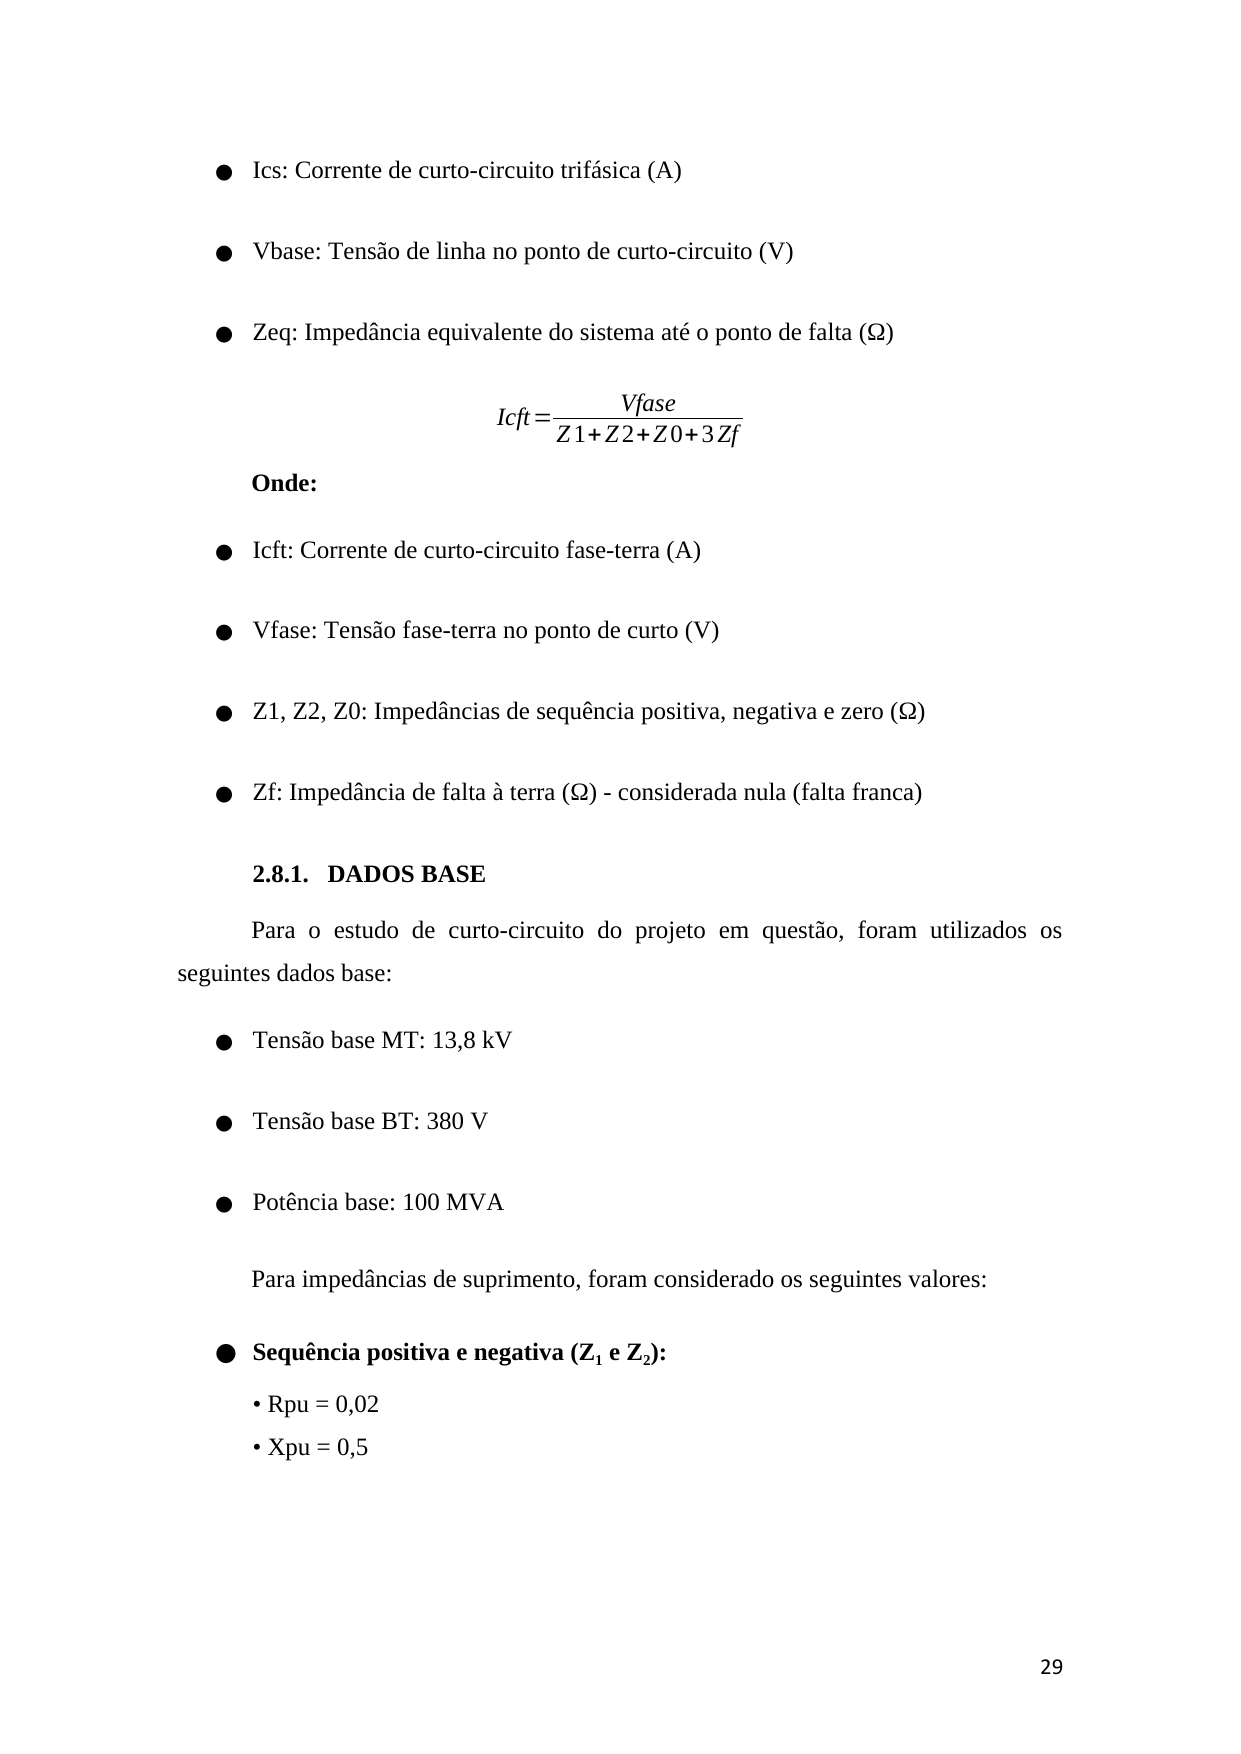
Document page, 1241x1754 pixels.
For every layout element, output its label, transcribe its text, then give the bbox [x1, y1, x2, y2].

list Vbase: Tensão de linha no ponto de curto-circuito (V) [215, 228, 1063, 271]
list Zf: Impedância de falta à terra (Ω) - considerada nula (falta franca) [215, 769, 1063, 812]
list Ics​: Corrente de curto-circuito trifásica (A) [215, 148, 1063, 190]
list Tensão base MT: 13,8 kV [215, 1018, 1063, 1060]
text Para impedâncias de suprimento, foram considerado os seguintes valores: [177, 1264, 1063, 1293]
list Icft​: Corrente de curto-circuito fase-terra (A) [215, 527, 1063, 570]
list Sequência positiva e negativa (Z₁ e Z₂): • Rpu = 0,02 • Xpu = 0,5 [215, 1324, 1063, 1461]
list Potência base: 100 MVA [215, 1179, 1063, 1222]
list Vfase​: Tensão fase-terra no ponto de curto (V) [215, 608, 1063, 651]
list Zeq​: Impedância equivalente do sistema até o ponto de falta (Ω) [215, 309, 1063, 352]
subtitle DADOS BASE [252, 859, 1063, 887]
list Z1​, Z2​, Z0​: Impedâncias de sequência positiva, negativa e zero (Ω) [215, 689, 1063, 732]
list Tensão base BT: 380 V [215, 1098, 1063, 1141]
text Para o estudo de curto-circuito do projeto em questão, foram utilizados os seguintes dados base: [177, 915, 1063, 987]
text Onde: [177, 468, 1063, 496]
